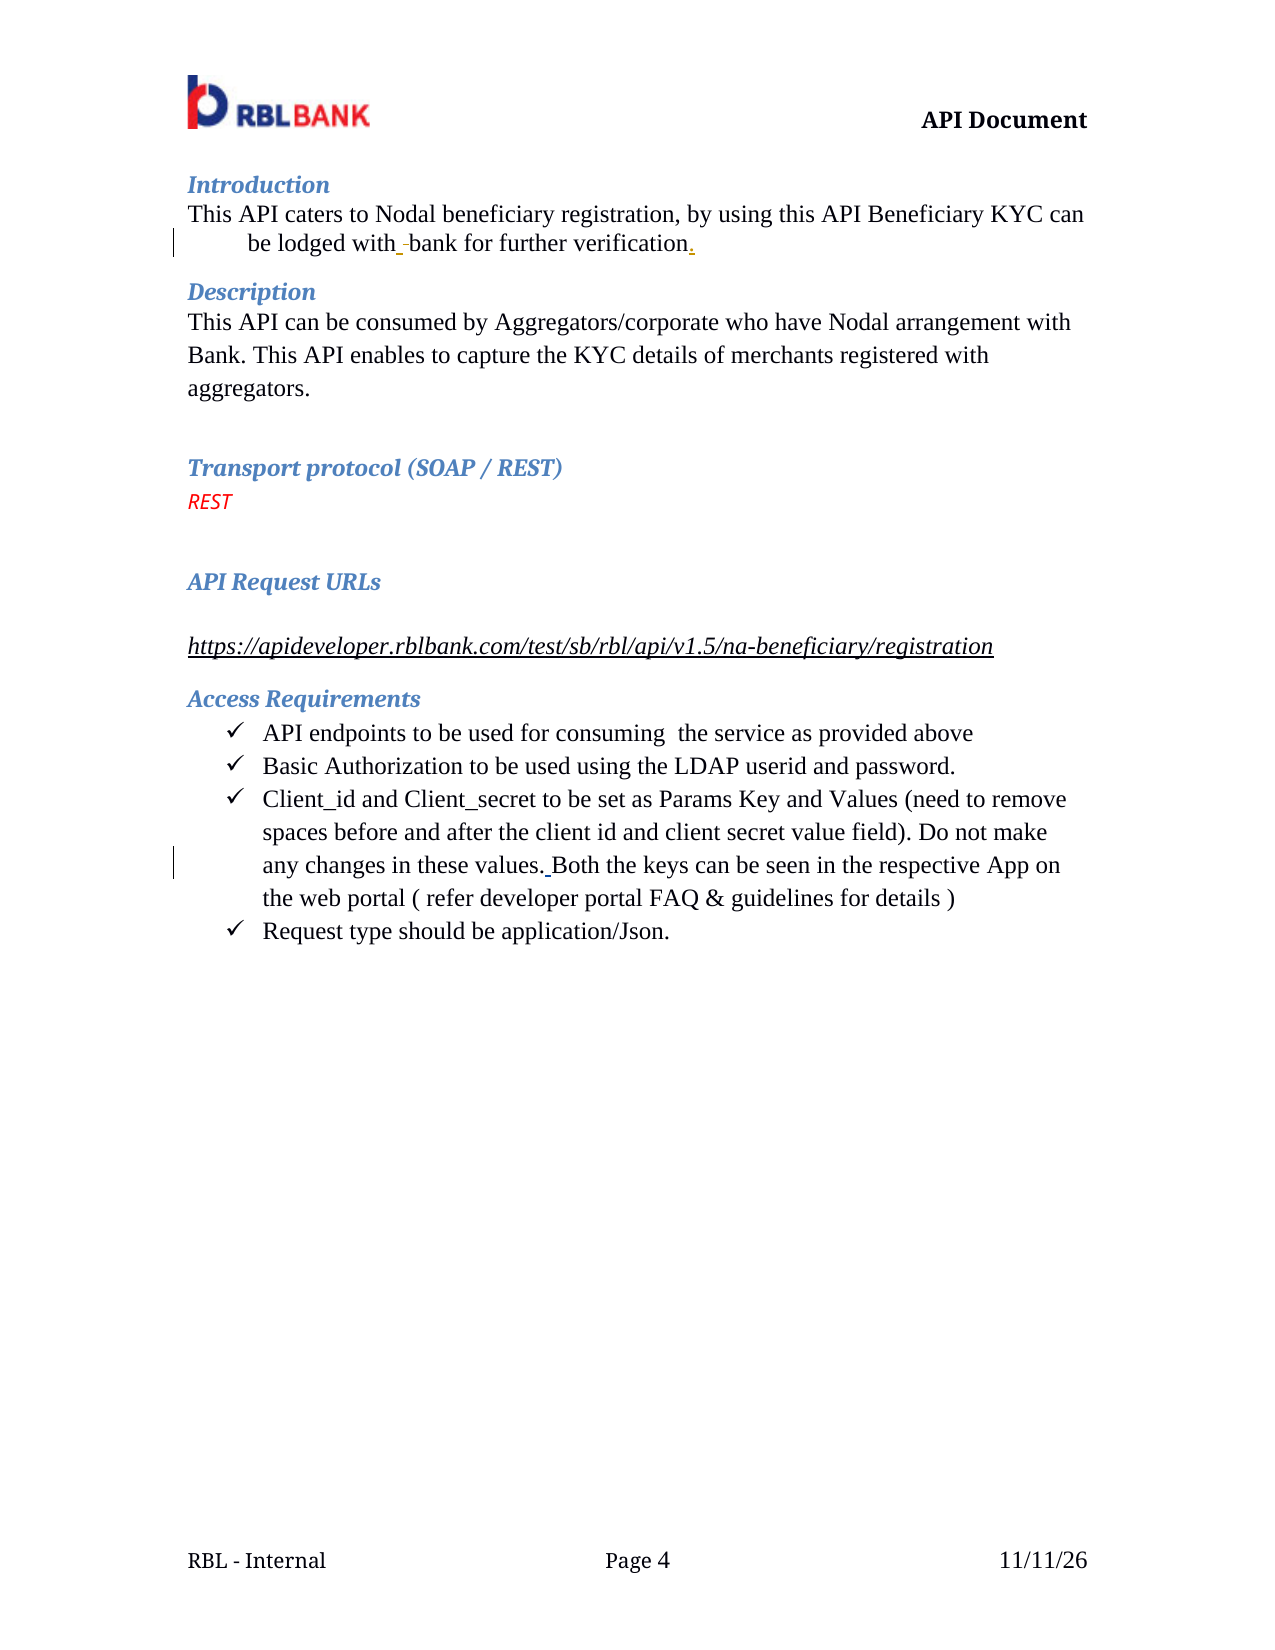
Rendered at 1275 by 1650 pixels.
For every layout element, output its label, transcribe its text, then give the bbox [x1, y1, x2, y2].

subtitle Transport protocol (SOAP / REST) [187, 454, 1087, 483]
subtitle This API caters to Nodal beneficiary registration, by using this API Beneficiary KYC can be lodged withbank for further verification [187, 199, 1087, 257]
list Request type should be application/Json. [225, 916, 1087, 945]
subtitle API Request URLs [187, 568, 1087, 597]
list API endpoints to be used for consuming the service as provided above [225, 718, 1087, 747]
text https://apideveloper.rblbank.com/test/sb/rbl/api/v1.5/na-beneficiary/registration [187, 631, 1087, 660]
subtitle Access Requirements [187, 685, 1087, 714]
list Client_id and Client_secret to be set as Params Key and Values (need to remove spaces before and after the client id and client secret value field). Do not make any changes in these values.Both the keys can be seen in the respective App on the web portal ( refer developer portal FAQ & guidelines for details ) [225, 784, 1087, 912]
text REST [187, 487, 1087, 516]
picture [187, 75, 370, 129]
subtitle Introduction [187, 171, 1087, 199]
text This API can be consumed by Aggregators/corporate who have Nodal arrangement with Bank. This API enables to capture the KYC details of merchants registered with aggregators. [187, 307, 1087, 401]
list Basic Authorization to be used using the LDAP userid and password. [225, 751, 1087, 780]
subtitle Description [187, 278, 1087, 307]
